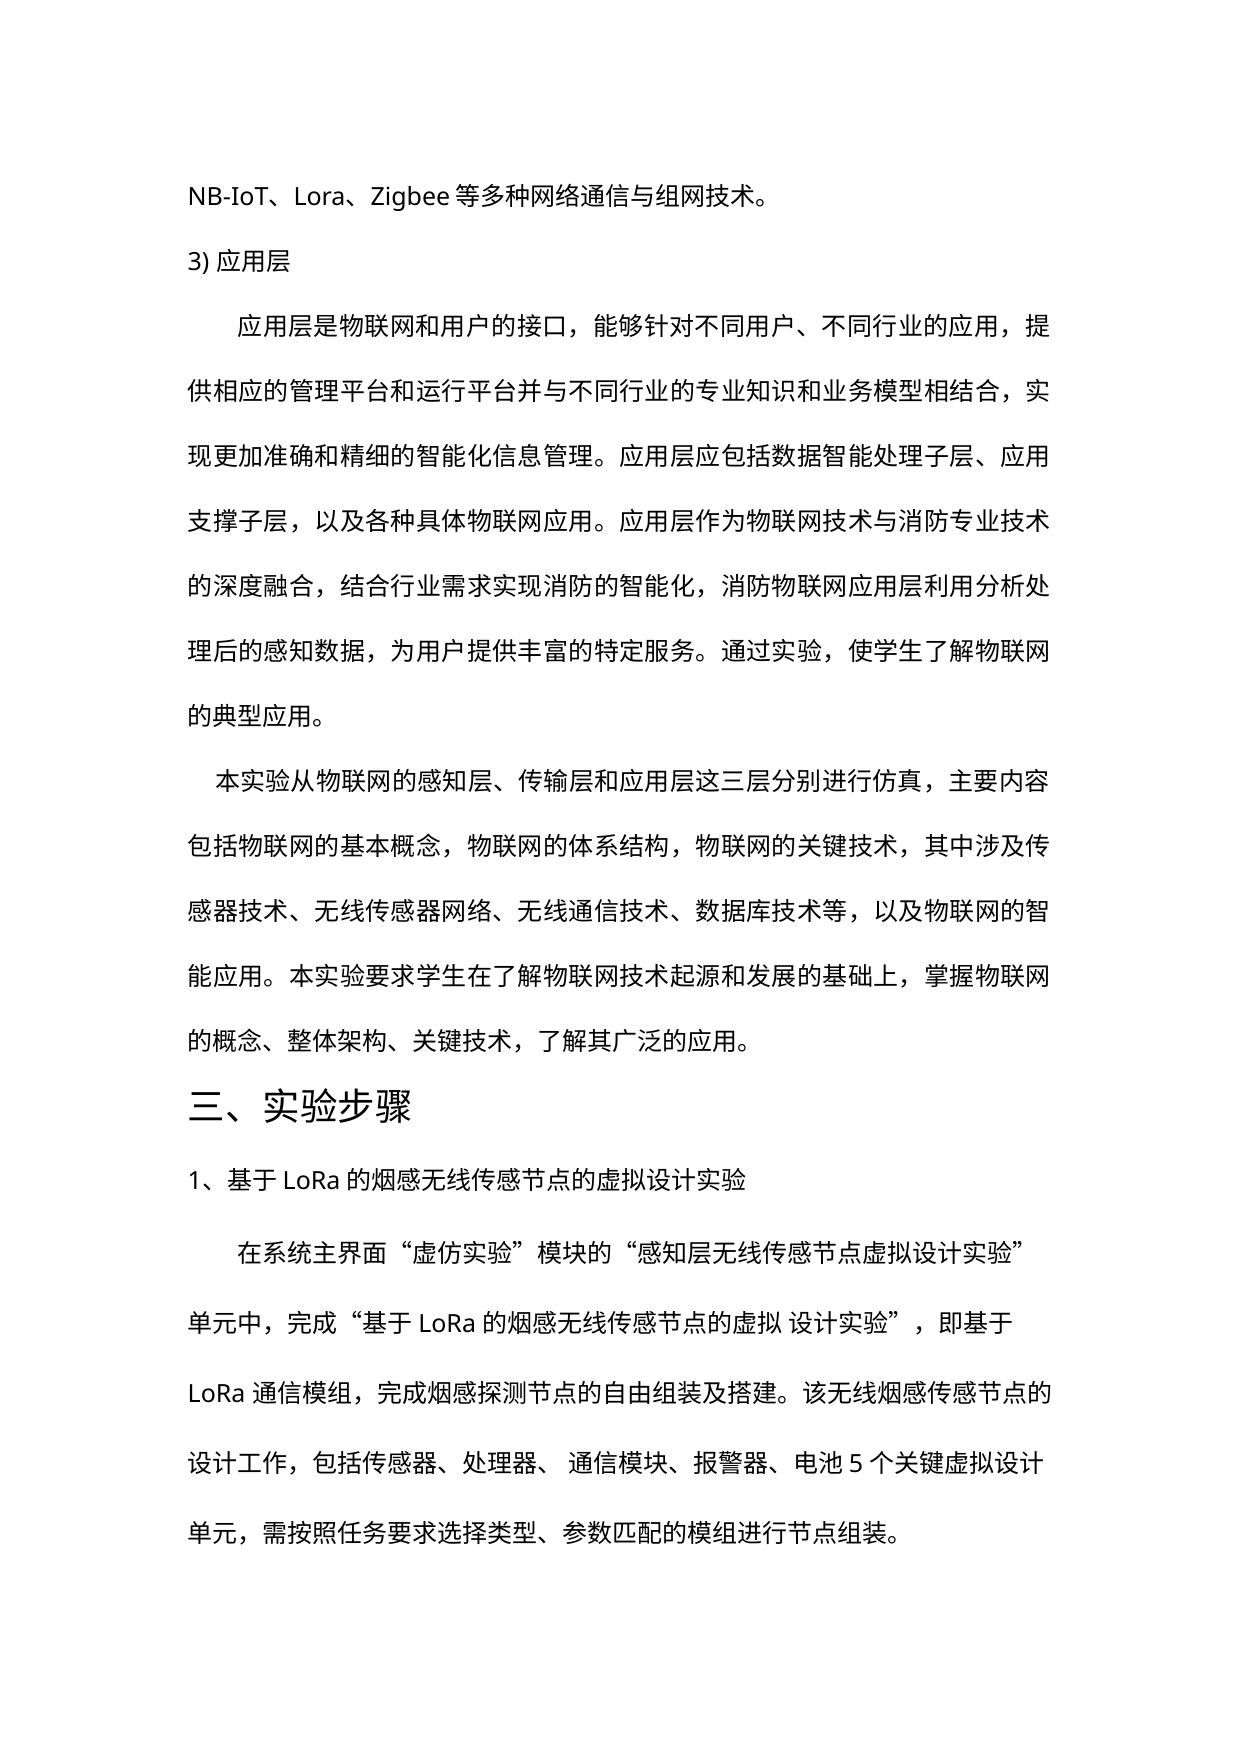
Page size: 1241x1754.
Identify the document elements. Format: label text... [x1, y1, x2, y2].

text 本实验从物联网的感知层、传输层和应用层这三层分别进行仿真，主要内容包括物联网的基本概念，物联网的体系结构，物联网的关键技术，其中涉及传感器技术、无线传感器网络、无线通信技术、数据库技术等，以及物联网的智能应用。本实验要求学生在了解物联网技术起源和发展的基础上，掌握物联网的概念、整体架构、关键技术，了解其广泛的应用。 [187, 747, 1053, 1072]
text 3) 应用层 [187, 227, 1053, 292]
text 在系统主界面“虚仿实验”模块的“感知层无线传感节点虚拟设计实验”单元中，完成“基于 LoRa 的烟感无线传感节点的虚拟 设计实验”，即基于 LoRa 通信模组，完成烟感探测节点的自由组装及搭建。该无线烟感传感节点的设计工作，包括传感器、处理器、 通信模块、报警器、电池 5 个关键虚拟设计单元，需按照任务要求选择类型、参数匹配的模组进行节点组装。 [187, 1219, 1053, 1564]
text 应用层是物联网和用户的接口，能够针对不同用户、不同行业的应用，提供相应的管理平台和运行平台并与不同行业的专业知识和业务模型相结合，实现更加准确和精细的智能化信息管理。应用层应包括数据智能处理子层、应用支撑子层，以及各种具体物联网应用。应用层作为物联网技术与消防专业技术的深度融合，结合行业需求实现消防的智能化，消防物联网应用层利用分析处理后的感知数据，为用户提供丰富的特定服务。通过实验，使学生了解物联网的典型应用。 [187, 292, 1053, 747]
text 三、实验步骤 [187, 1072, 1053, 1137]
text 1、基于 LoRa 的烟感无线传感节点的虚拟设计实验 [187, 1146, 1053, 1211]
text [187, 162, 1053, 227]
